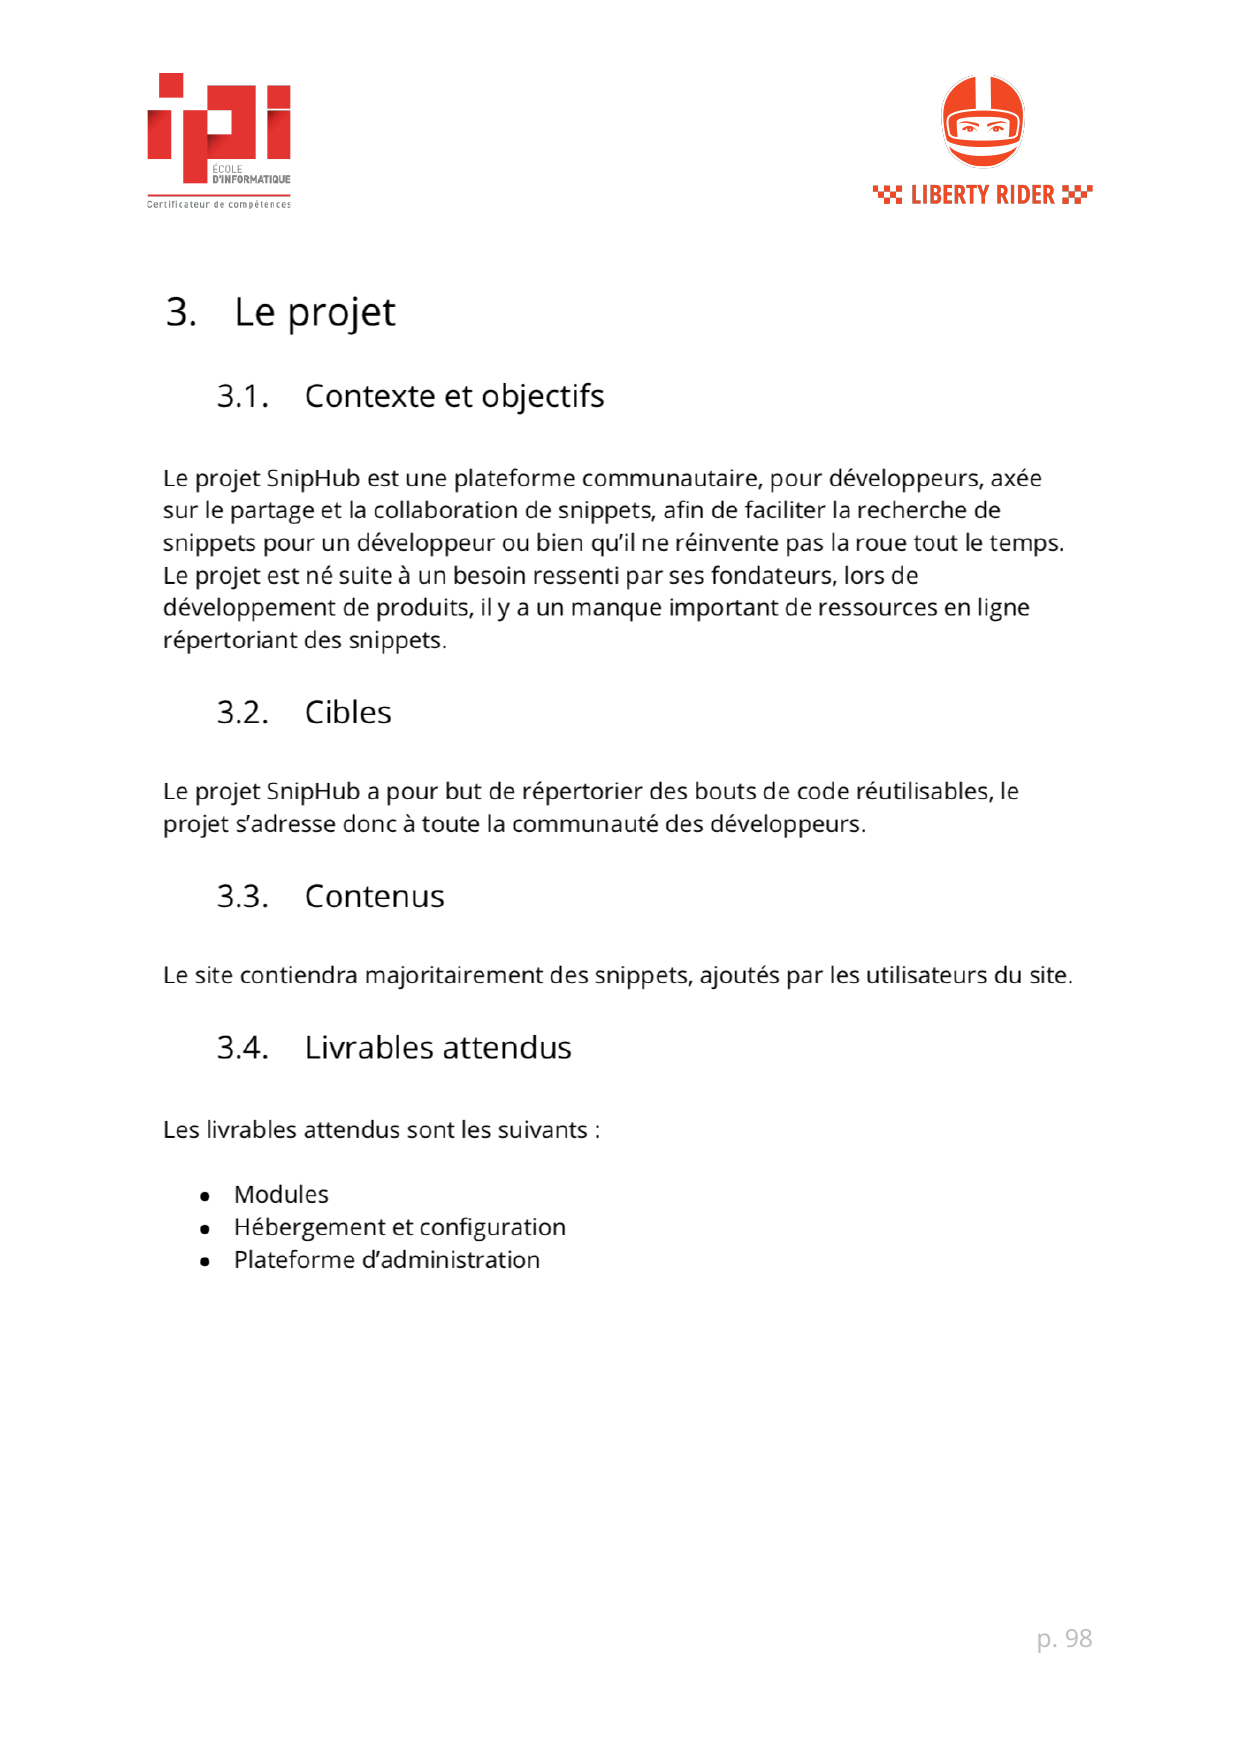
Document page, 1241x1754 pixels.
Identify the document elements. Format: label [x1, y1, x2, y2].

picture [147, 272, 1093, 1280]
picture [872, 75, 1093, 209]
picture [147, 73, 291, 209]
